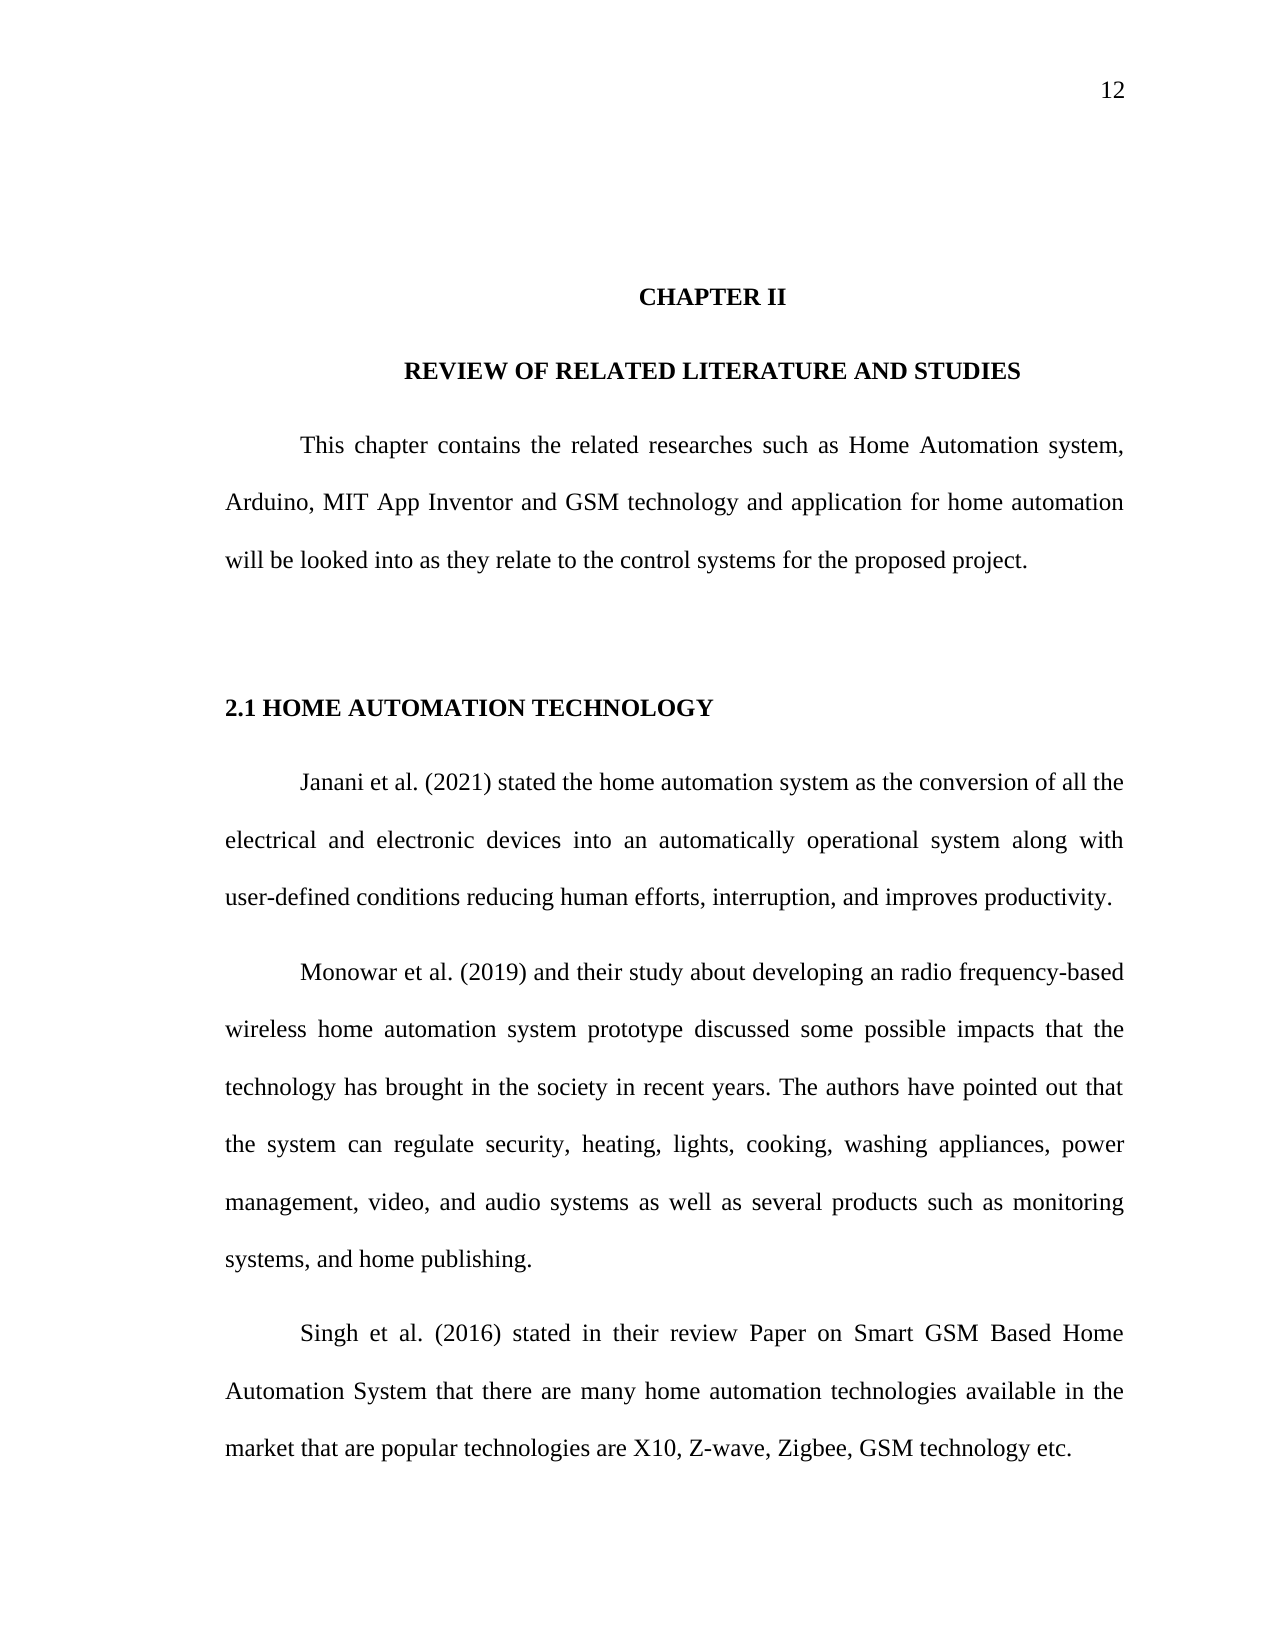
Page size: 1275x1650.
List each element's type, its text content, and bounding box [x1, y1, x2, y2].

text Janani et al. (2021) stated the home automation system as the conversion of all the electrical and electronic devices into an automatically operational system along with user-defined conditions reducing human efforts, interruption, and improves productivity. [225, 767, 1125, 911]
title REVIEW OF RELATED LITERATURE AND STUDIES [225, 356, 1125, 384]
text This chapter contains the related researches such as Home Automation system, Arduino, MIT App Inventor and GSM technology and application for home automation will be looked into as they relate to the control systems for the proposed project. [225, 430, 1125, 574]
title CHAPTER II [225, 282, 1125, 310]
text Singh et al. (2016) stated in their review Paper on Smart GSM Based Home Automation System that there are many home automation technologies available in the market that are popular technologies are X10, Z-wave, Zigbee, GSM technology etc. [225, 1318, 1125, 1462]
subtitle 2.1 HOME AUTOMATION TECHNOLOGY [225, 693, 1125, 722]
text Monowar et al. (2019) and their study about developing an radio frequency-based wireless home automation system prototype discussed some possible impacts that the technology has brought in the society in recent years. The authors have pointed out that the system can regulate security, heating, lights, cooking, washing appliances, power management, video, and audio systems as well as several products such as monitoring systems, and home publishing. [225, 957, 1125, 1273]
